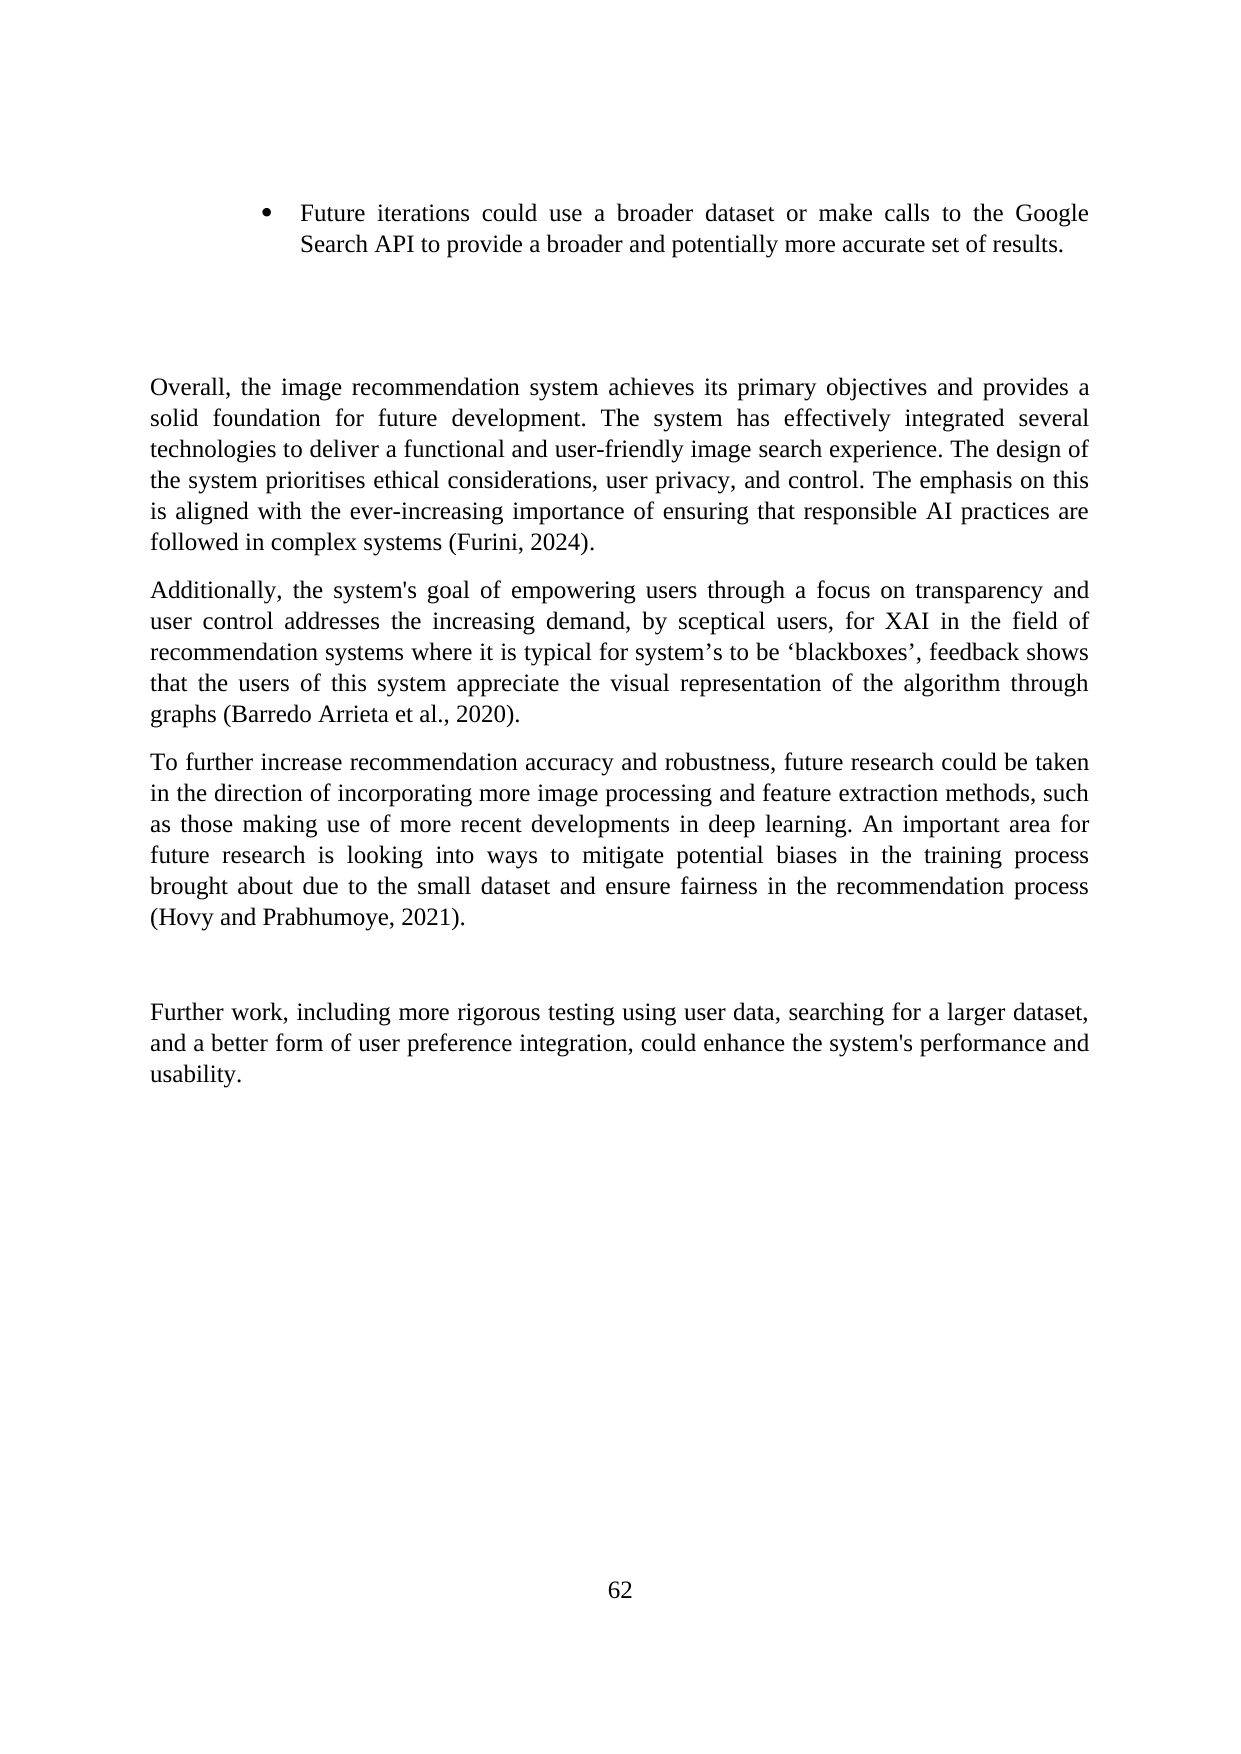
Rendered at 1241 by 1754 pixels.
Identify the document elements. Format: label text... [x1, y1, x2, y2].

list Future iterations could use a broader dataset or make calls to the Google Search API to provide a broader and potentially more accurate set of results. [262, 198, 1090, 257]
text Further work, including more rigorous testing using user data, searching for a larger dataset, and a better form of user preference integration, could enhance the system's performance and usability. [150, 997, 1090, 1088]
text To further increase recommendation accuracy and robustness, future research could be taken in the direction of incorporating more image processing and feature extraction methods, such as those making use of more recent developments in deep learning. An important area for future research is looking into ways to mitigate potential biases in the training process brought about due to the small dataset and ensure fairness in the recommendation process (Hovy and Prabhumoye, 2021). [150, 747, 1090, 931]
text Additionally, the system's goal of empowering users through a focus on transparency and user control addresses the increasing demand, by sceptical users, for XAI in the field of recommendation systems where it is typical for system’s to be ‘blackboxes’, feedback shows that the users of this system appreciate the visual representation of the algorithm through graphs (Barredo Arrieta et al., 2020). [150, 575, 1090, 728]
text Overall, the image recommendation system achieves its primary objectives and provides a solid foundation for future development. The system has effectively integrated several technologies to deliver a functional and user-friendly image search experience. The design of the system prioritises ethical considerations, user privacy, and control. The emphasis on this is aligned with the ever-increasing importance of ensuring that responsible AI practices are followed in complex systems (Furini, 2024). [150, 372, 1090, 556]
